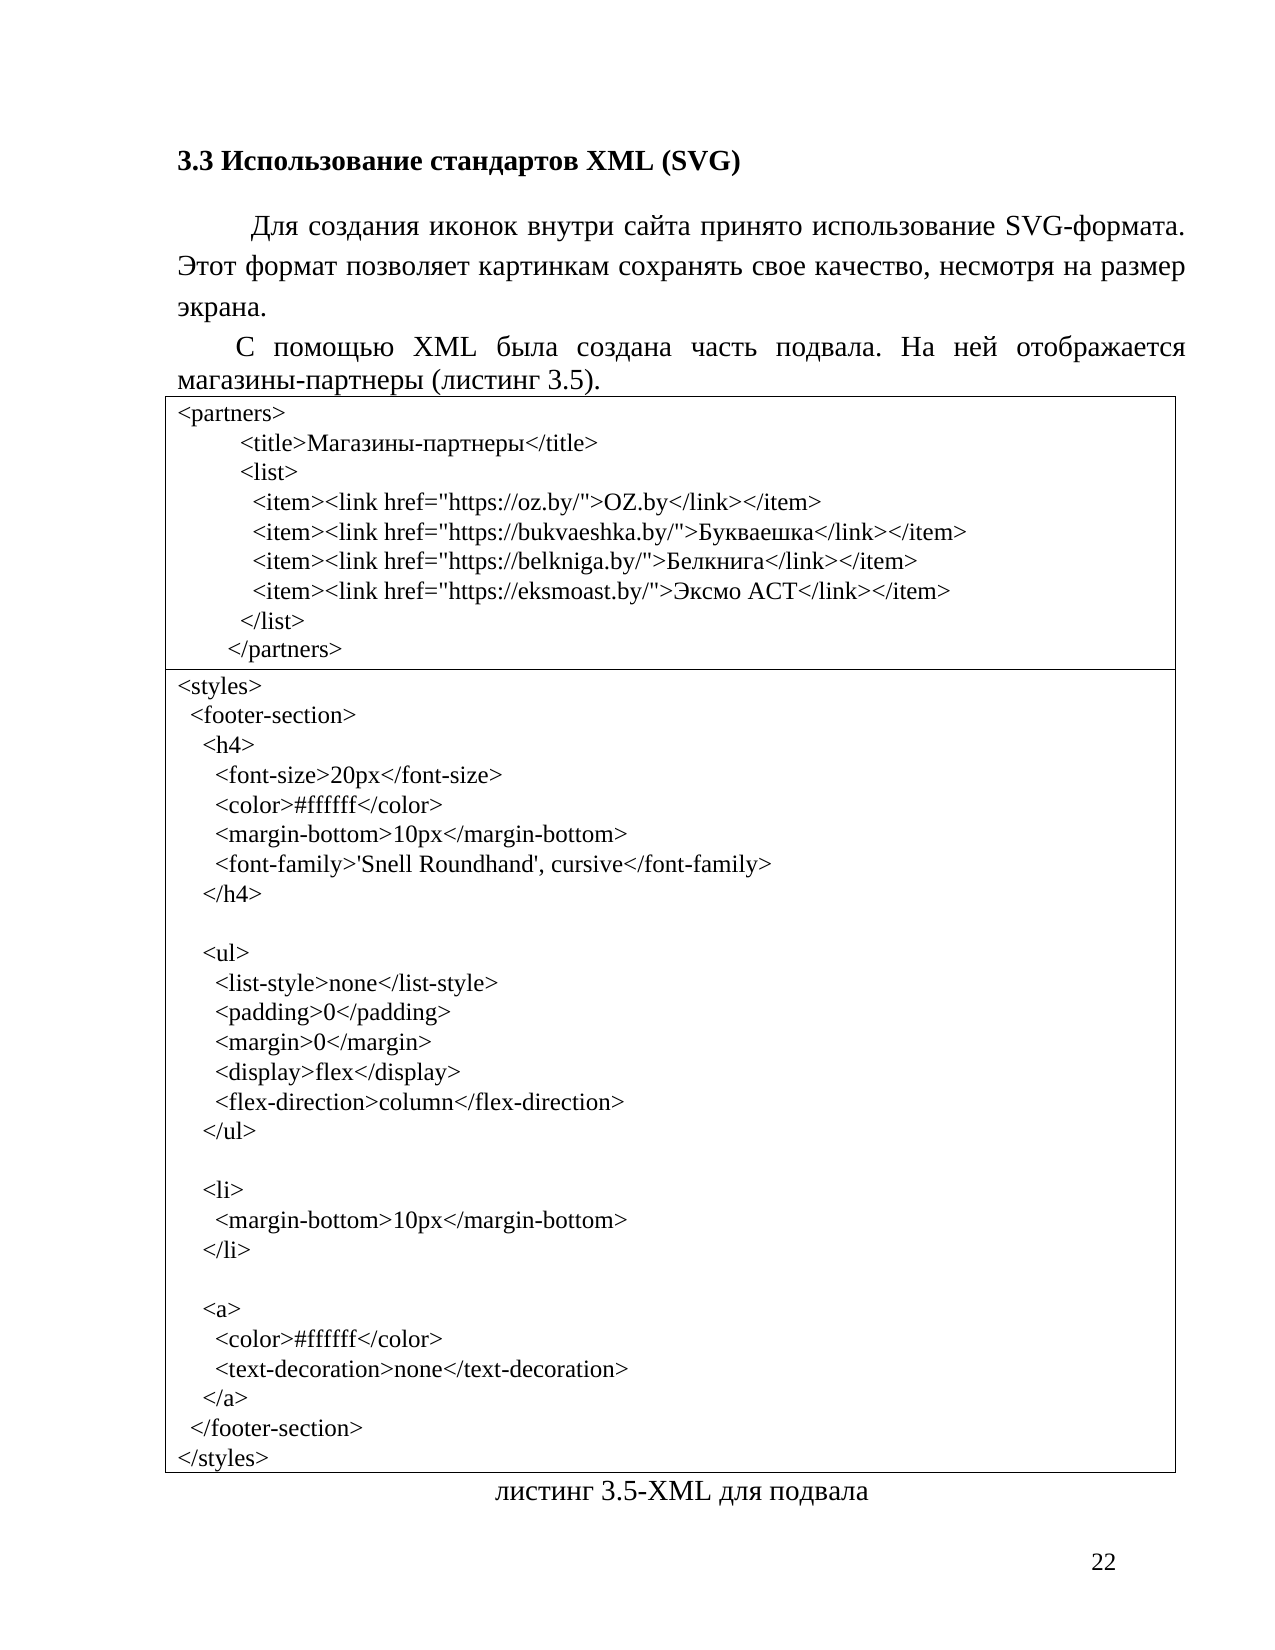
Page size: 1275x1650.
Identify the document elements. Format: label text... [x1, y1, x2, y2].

text С помощью XML была создана часть подвала. На ней отображается магазины-партнеры (листинг 3.5). [177, 329, 1186, 396]
text листинг 3.5-XML для подвала [177, 1473, 1186, 1506]
text 3.3 Использование стандартов XML (SVG) [177, 143, 1186, 177]
table_cell <styles> <footer-section> <h4> <font-size>20px</font-size> <color>#ffffff</color> <margin-bottom>10px</margin-bottom> <font-family>'Snell Roundhand', cursive</font-family> </h4> <ul> <list-style>none</list-style> <padding>0</padding> <margin>0</margin> <display>flex</display> <flex-direction>column</flex-direction> </ul> <li> <margin-bottom>10px</margin-bottom> </li> <a> <color>#ffffff</color> <text-decoration>none</text-decoration> </a> </footer-section> </styles> [166, 670, 1175, 1472]
table_header <partners> <title>Магазины-партнеры</title> <list> <item><link href="https://oz.by/">OZ.by</link></item> <item><link href="https://bukvaeshka.by/">Букваешка</link></item> <item><link href="https://belkniga.by/">Белкнига</link></item> <item><link href="https://eksmoast.by/">Эксмо АСТ</link></item> </list> </partners> [166, 397, 1175, 669]
text Для создания иконок внутри сайта принято использование SVG-формата. Этот формат позволяет картинкам сохранять свое качество, несмотря на размер экрана. [177, 208, 1186, 322]
